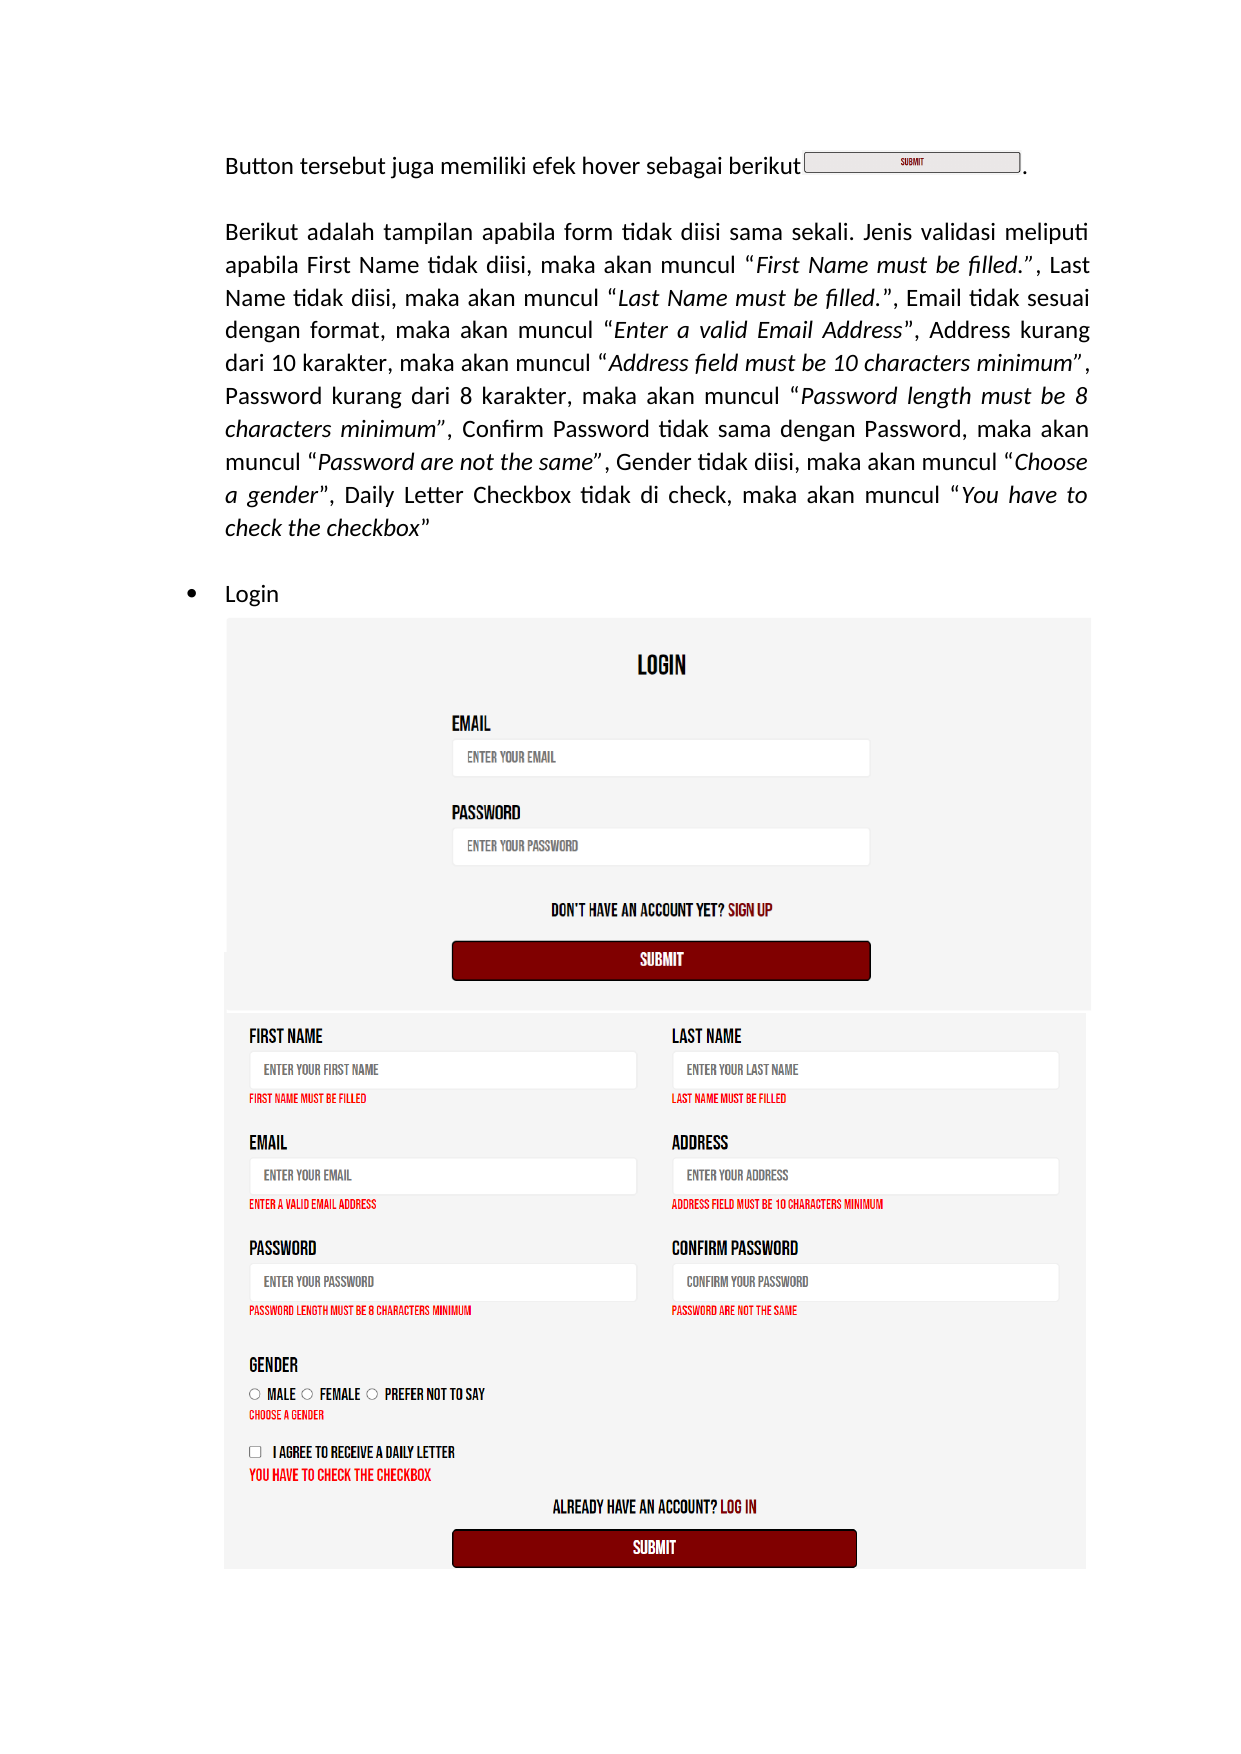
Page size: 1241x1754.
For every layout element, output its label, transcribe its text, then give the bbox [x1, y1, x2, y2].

list Button tersebut juga memiliki efek hover sebagai berikut. [225, 150, 1090, 181]
list Login [187, 578, 1090, 608]
picture [224, 616, 1092, 1569]
picture [801, 150, 1022, 175]
list Berikut adalah tampilan apabila form tidak diisi sama sekali. Jenis validasi meliputi apabila First Name tidak diisi, maka akan muncul “First Name must be filled.”, Last Name tidak diisi, maka akan muncul “Last Name must be filled.”, Email tidak sesuai dengan format, maka akan muncul “Enter a valid Email Address”, Address kurang dari 10 karakter, maka akan muncul “Address field must be 10 characters minimum”, Password kurang dari 8 karakter, maka akan muncul “Password length must be 8 characters minimum”, Confirm Password tidak sama dengan Password, maka akan muncul “Password are not the same”, Gender tidak diisi, maka akan muncul “Choose a gender”, Daily Letter Checkbox tidak di check, maka akan muncul “You have to check the checkbox” [225, 216, 1090, 543]
